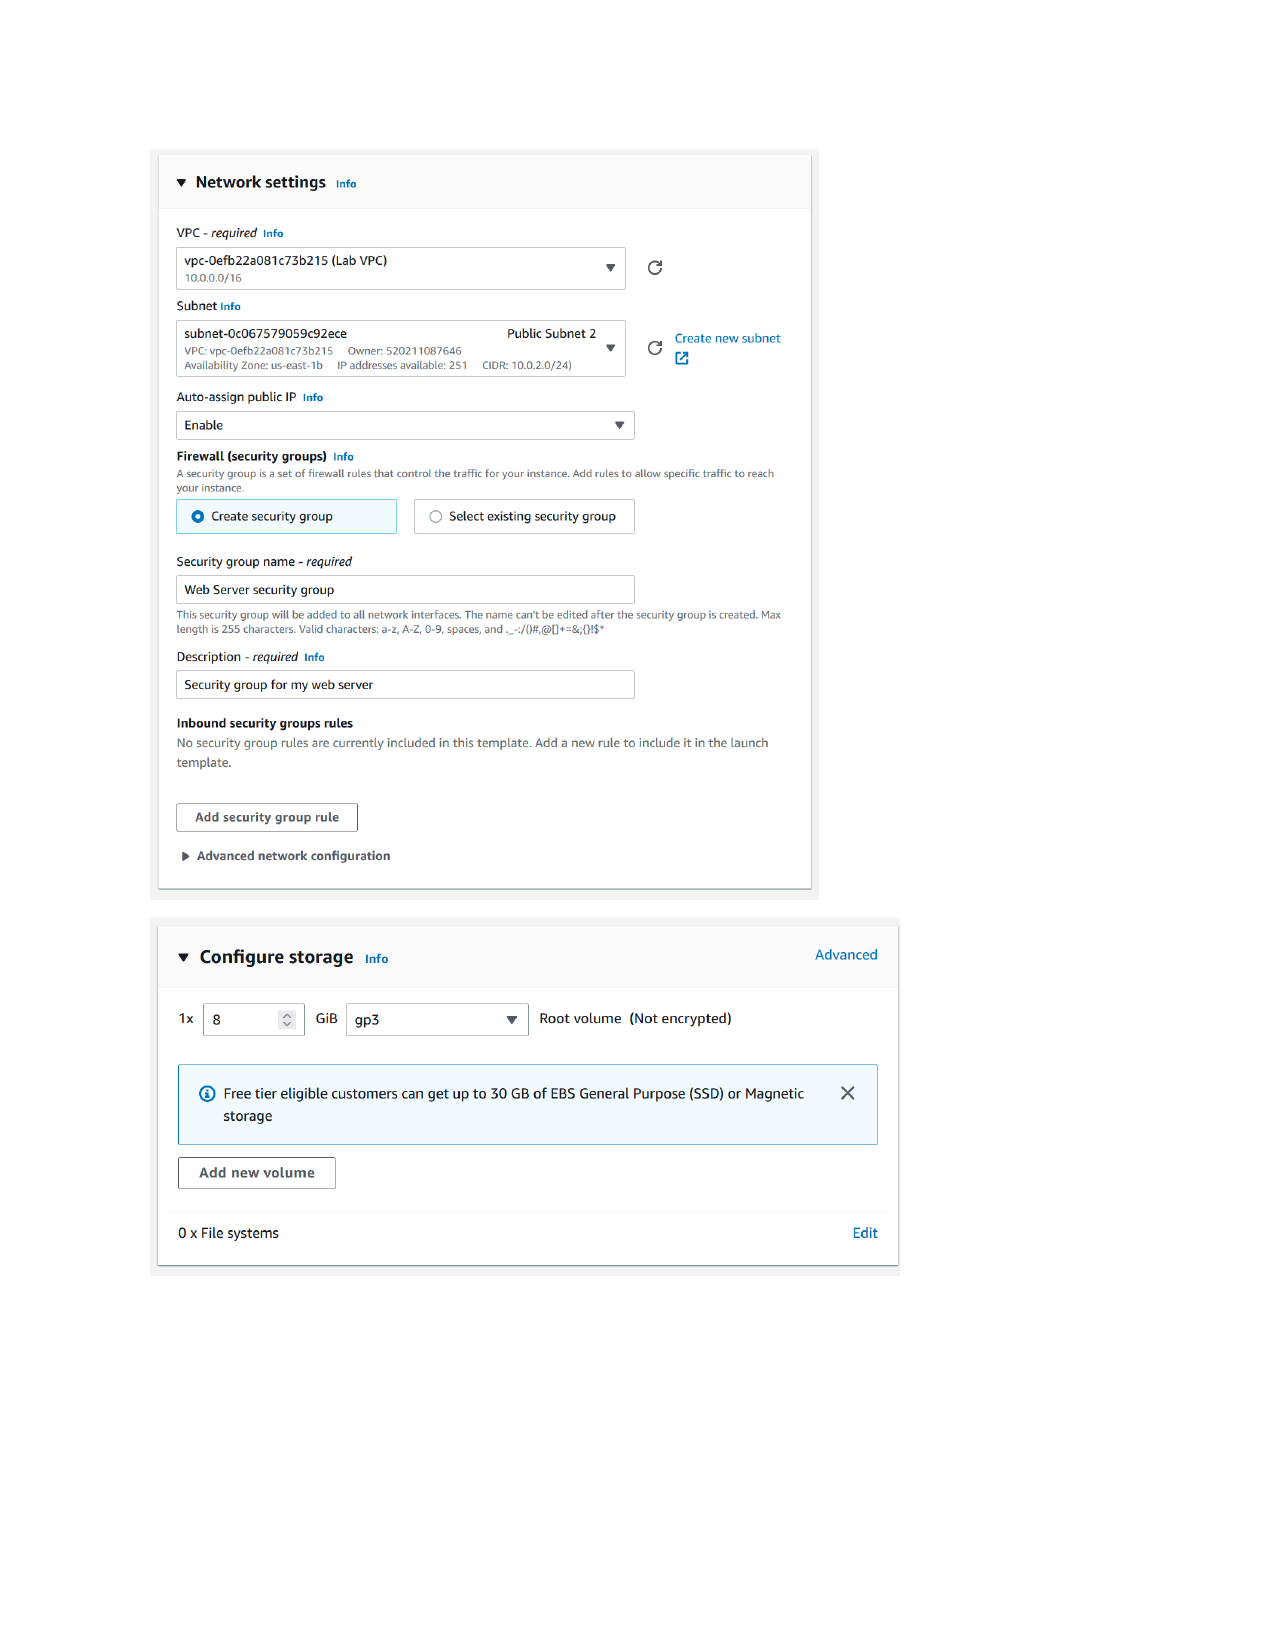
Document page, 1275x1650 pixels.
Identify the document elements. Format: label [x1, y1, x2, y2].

picture [150, 918, 901, 1276]
picture [150, 150, 819, 900]
